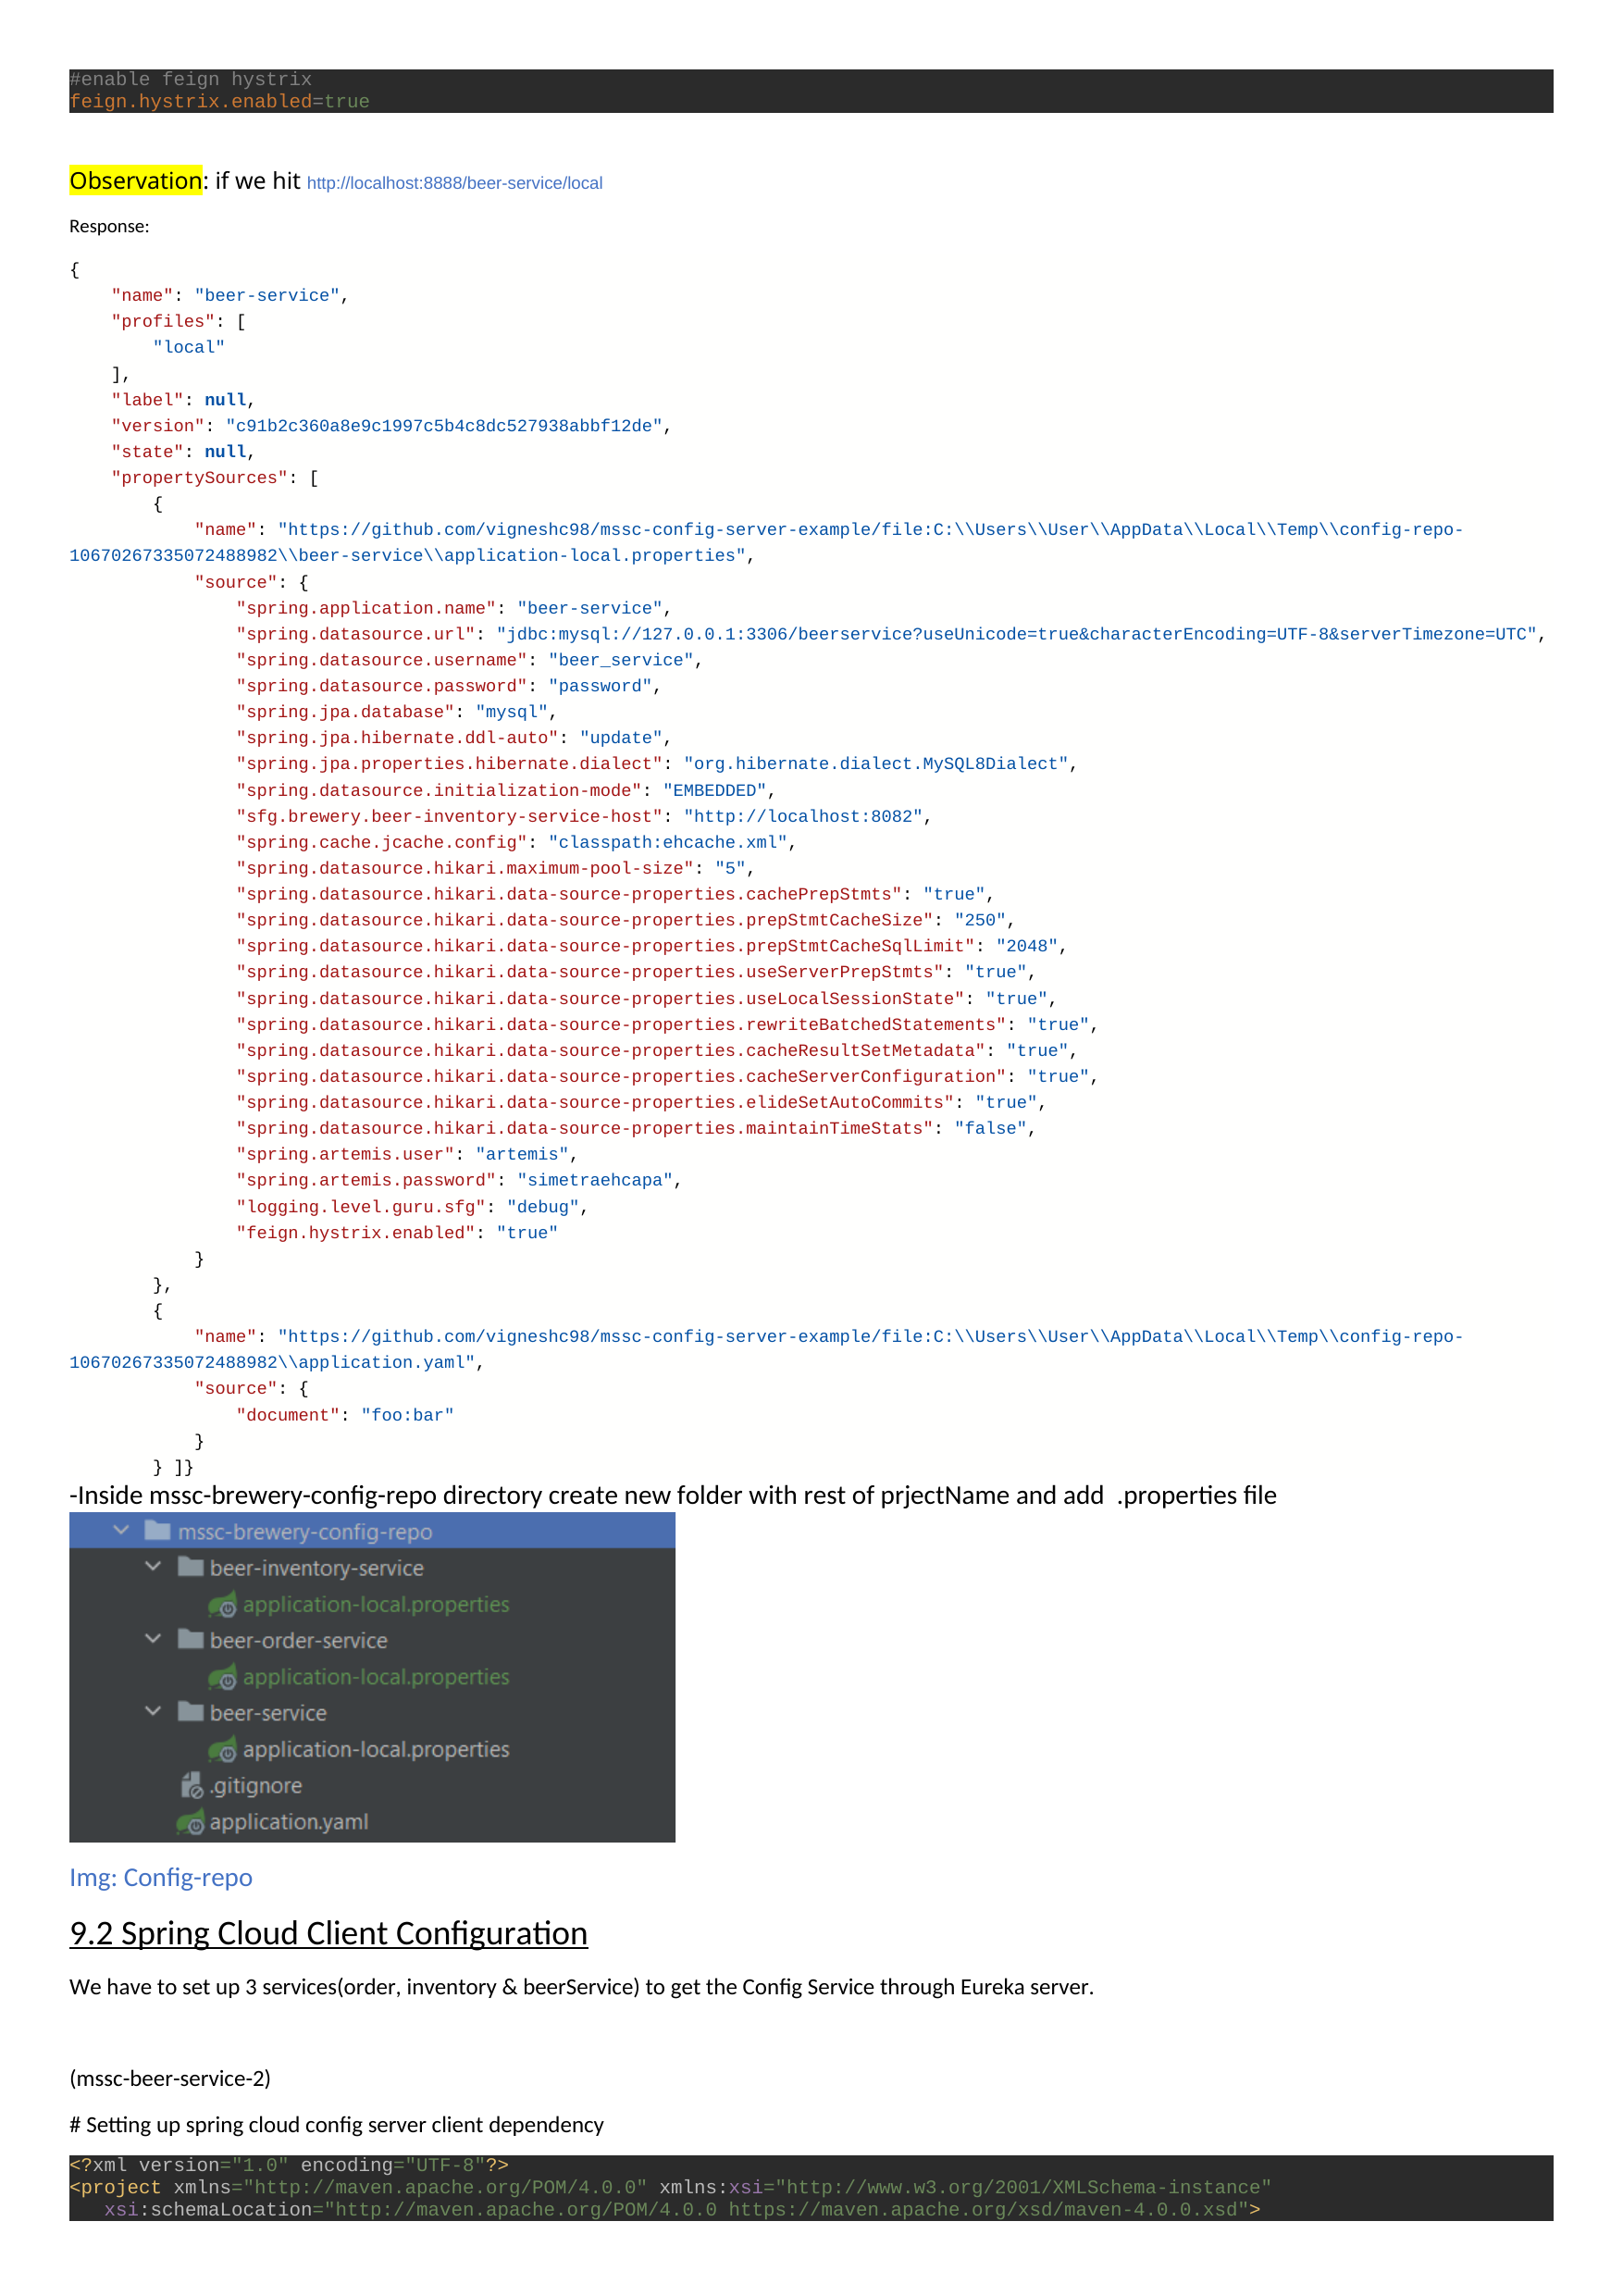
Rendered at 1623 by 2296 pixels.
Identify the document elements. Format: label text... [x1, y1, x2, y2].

text "spring.datasource.username": "beer_service", [69, 645, 1554, 671]
text "name": "https://github.com/vigneshc98/mssc-config-server-example/file:C:\\Users\\User\\AppData\\Local\\Temp\\config-repo-10670267335072488982\\beer-service\\application-local.properties", [69, 515, 1554, 566]
text { [69, 1296, 1554, 1322]
text "spring.datasource.hikari.data-source-properties.useLocalSessionState": "true", [69, 983, 1554, 1010]
text "spring.datasource.hikari.data-source-properties.elideSetAutoCommits": "true", [69, 1087, 1554, 1113]
text "spring.jpa.properties.hibernate.dialect": "org.hibernate.dialect.MySQL8Dialect", [69, 749, 1554, 775]
text "spring.datasource.hikari.maximum-pool-size": "5", [69, 853, 1554, 879]
text We have to set up 3 services(order, inventory & beerService) to get the Config Service through Eureka server. [69, 1972, 1554, 2001]
text "spring.artemis.user": "artemis", [69, 1139, 1554, 1165]
text "spring.datasource.hikari.data-source-properties.maintainTimeStats": "false", [69, 1113, 1554, 1139]
text "spring.application.name": "beer-service", [69, 593, 1554, 619]
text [69, 69, 1554, 113]
text # Setting up spring cloud config server client dependency [69, 2110, 1554, 2138]
text "profiles": [ [69, 306, 1554, 332]
text "label": null, [69, 385, 1554, 411]
text (mssc-beer-service-2) [69, 2064, 1554, 2092]
text "spring.datasource.hikari.data-source-properties.useServerPrepStmts": "true", [69, 957, 1554, 983]
text "source": { [69, 566, 1554, 593]
text "source": { [69, 1373, 1554, 1399]
text "local" [69, 332, 1554, 358]
text "spring.datasource.hikari.data-source-properties.prepStmtCacheSqlLimit": "2048", [69, 931, 1554, 957]
text "propertySources": [ [69, 463, 1554, 489]
text "spring.datasource.initialization-mode": "EMBEDDED", [69, 775, 1554, 801]
text "logging.level.guru.sfg": "debug", [69, 1191, 1554, 1218]
text ], [69, 358, 1554, 385]
text } [69, 1244, 1554, 1270]
text "version": "c91b2c360a8e9c1997c5b4c8dc527938abbf12de", [69, 411, 1554, 437]
text "name": "beer-service", [69, 280, 1554, 306]
text 9.2 Spring Cloud Client Configuration [69, 1911, 1554, 1954]
text "spring.datasource.hikari.data-source-properties.cachePrepStmts": "true", [69, 879, 1554, 905]
text } ]} [69, 1452, 1554, 1478]
text }, [69, 1270, 1554, 1296]
text Observation: if we hit http://localhost:8888/beer-service/local [69, 164, 1554, 195]
text "state": null, [69, 437, 1554, 463]
text "spring.artemis.password": "simetraehcapa", [69, 1165, 1554, 1191]
text "spring.datasource.hikari.data-source-properties.prepStmtCacheSize": "250", [69, 905, 1554, 931]
text "spring.jpa.hibernate.ddl-auto": "update", [69, 723, 1554, 749]
text } [69, 1426, 1554, 1452]
text { [69, 254, 1554, 280]
text "spring.datasource.password": "password", [69, 671, 1554, 697]
text "sfg.brewery.beer-inventory-service-host": "http://localhost:8082", [69, 801, 1554, 827]
text { [69, 489, 1554, 515]
picture [69, 1512, 675, 1843]
text "spring.datasource.hikari.data-source-properties.cacheServerConfiguration": "true", [69, 1061, 1554, 1087]
text "spring.datasource.hikari.data-source-properties.rewriteBatchedStatements": "true", [69, 1010, 1554, 1036]
text "document": "foo:bar" [69, 1399, 1554, 1426]
text Response: [69, 214, 1554, 237]
text "spring.datasource.hikari.data-source-properties.cacheResultSetMetadata": "true", [69, 1036, 1554, 1061]
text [69, 2155, 1554, 2221]
text "spring.datasource.url": "jdbc:mysql://127.0.0.1:3306/beerservice?useUnicode=true&characterEncoding=UTF-8&serverTimezone=UTC", [69, 619, 1554, 645]
text "spring.cache.jcache.config": "classpath:ehcache.xml", [69, 827, 1554, 853]
text "spring.jpa.database": "mysql", [69, 697, 1554, 723]
text "name": "https://github.com/vigneshc98/mssc-config-server-example/file:C:\\Users\\User\\AppData\\Local\\Temp\\config-repo-10670267335072488982\\application.yaml", [69, 1322, 1554, 1373]
text Img: Config-repo [69, 1860, 1554, 1893]
text "feign.hystrix.enabled": "true" [69, 1218, 1554, 1244]
